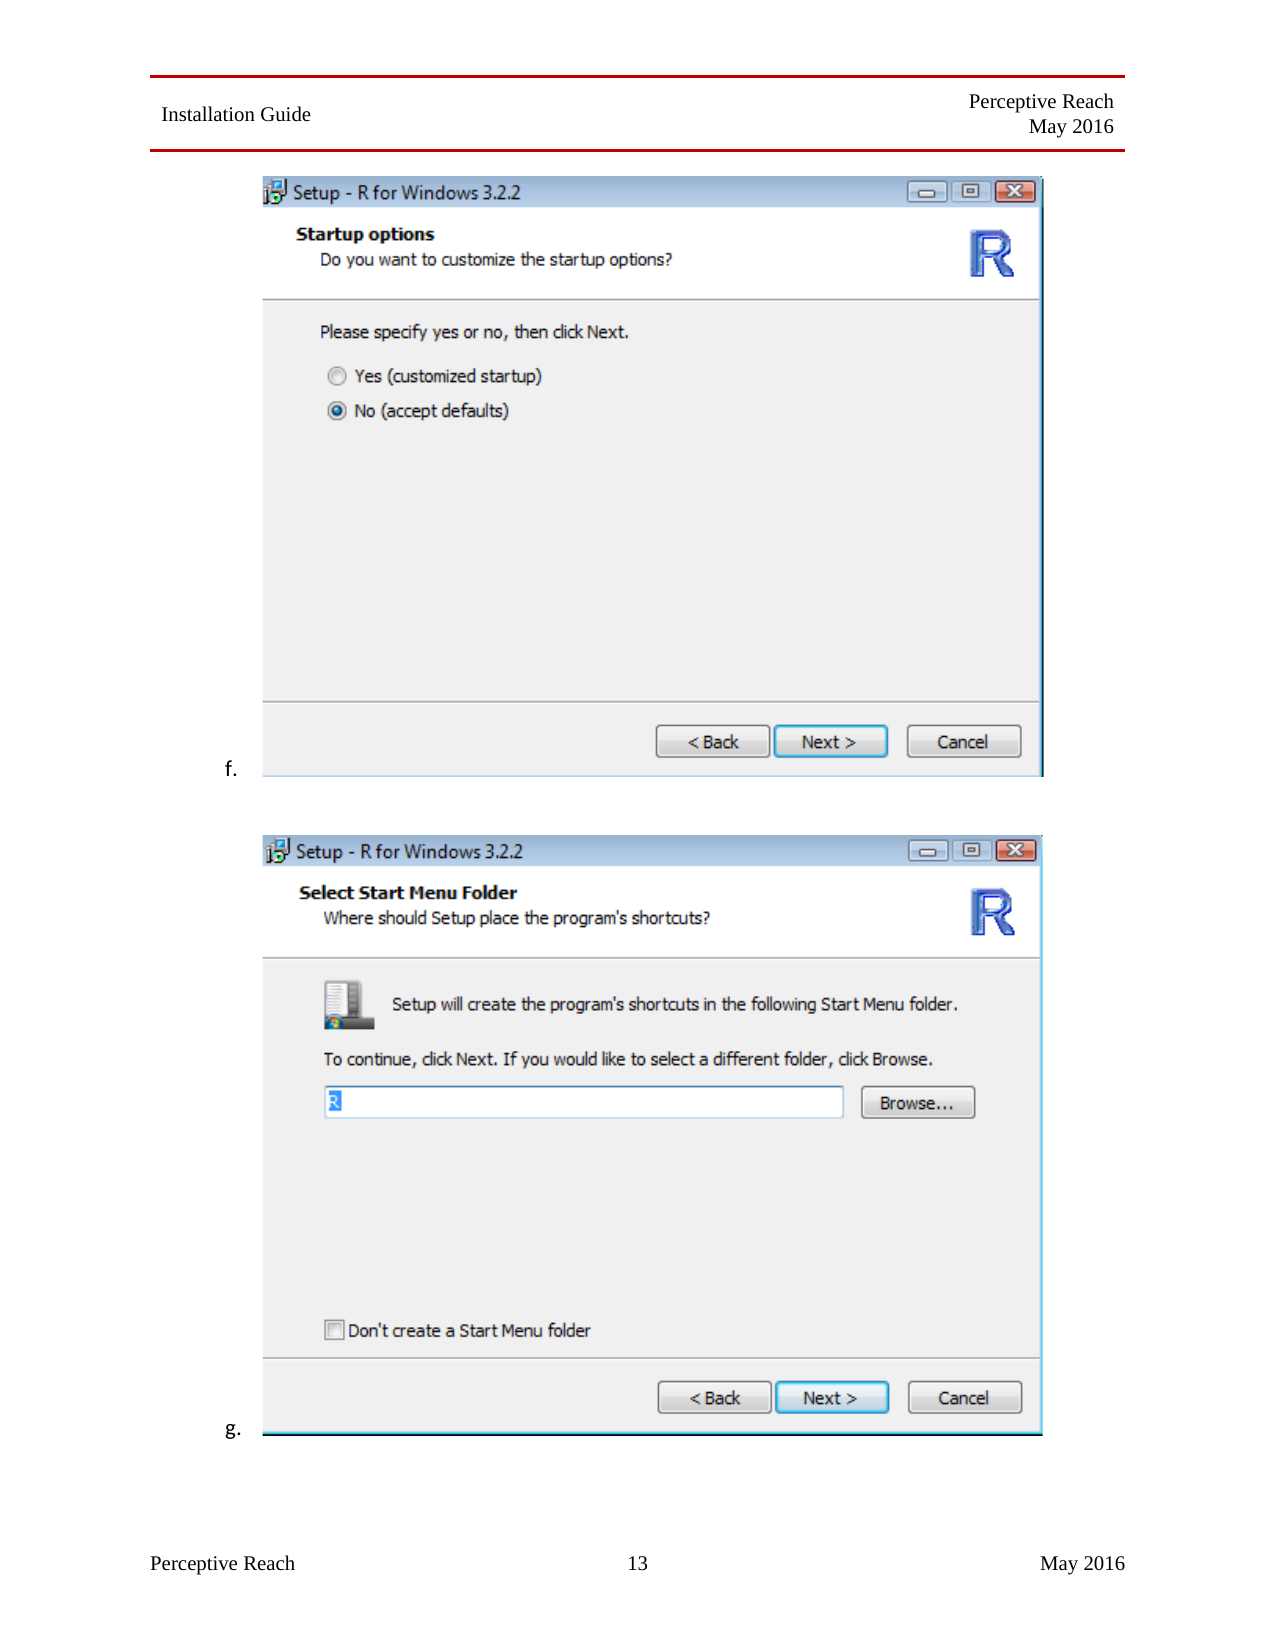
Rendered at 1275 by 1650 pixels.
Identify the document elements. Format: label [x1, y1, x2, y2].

picture [262, 835, 1043, 1436]
picture [262, 176, 1058, 777]
